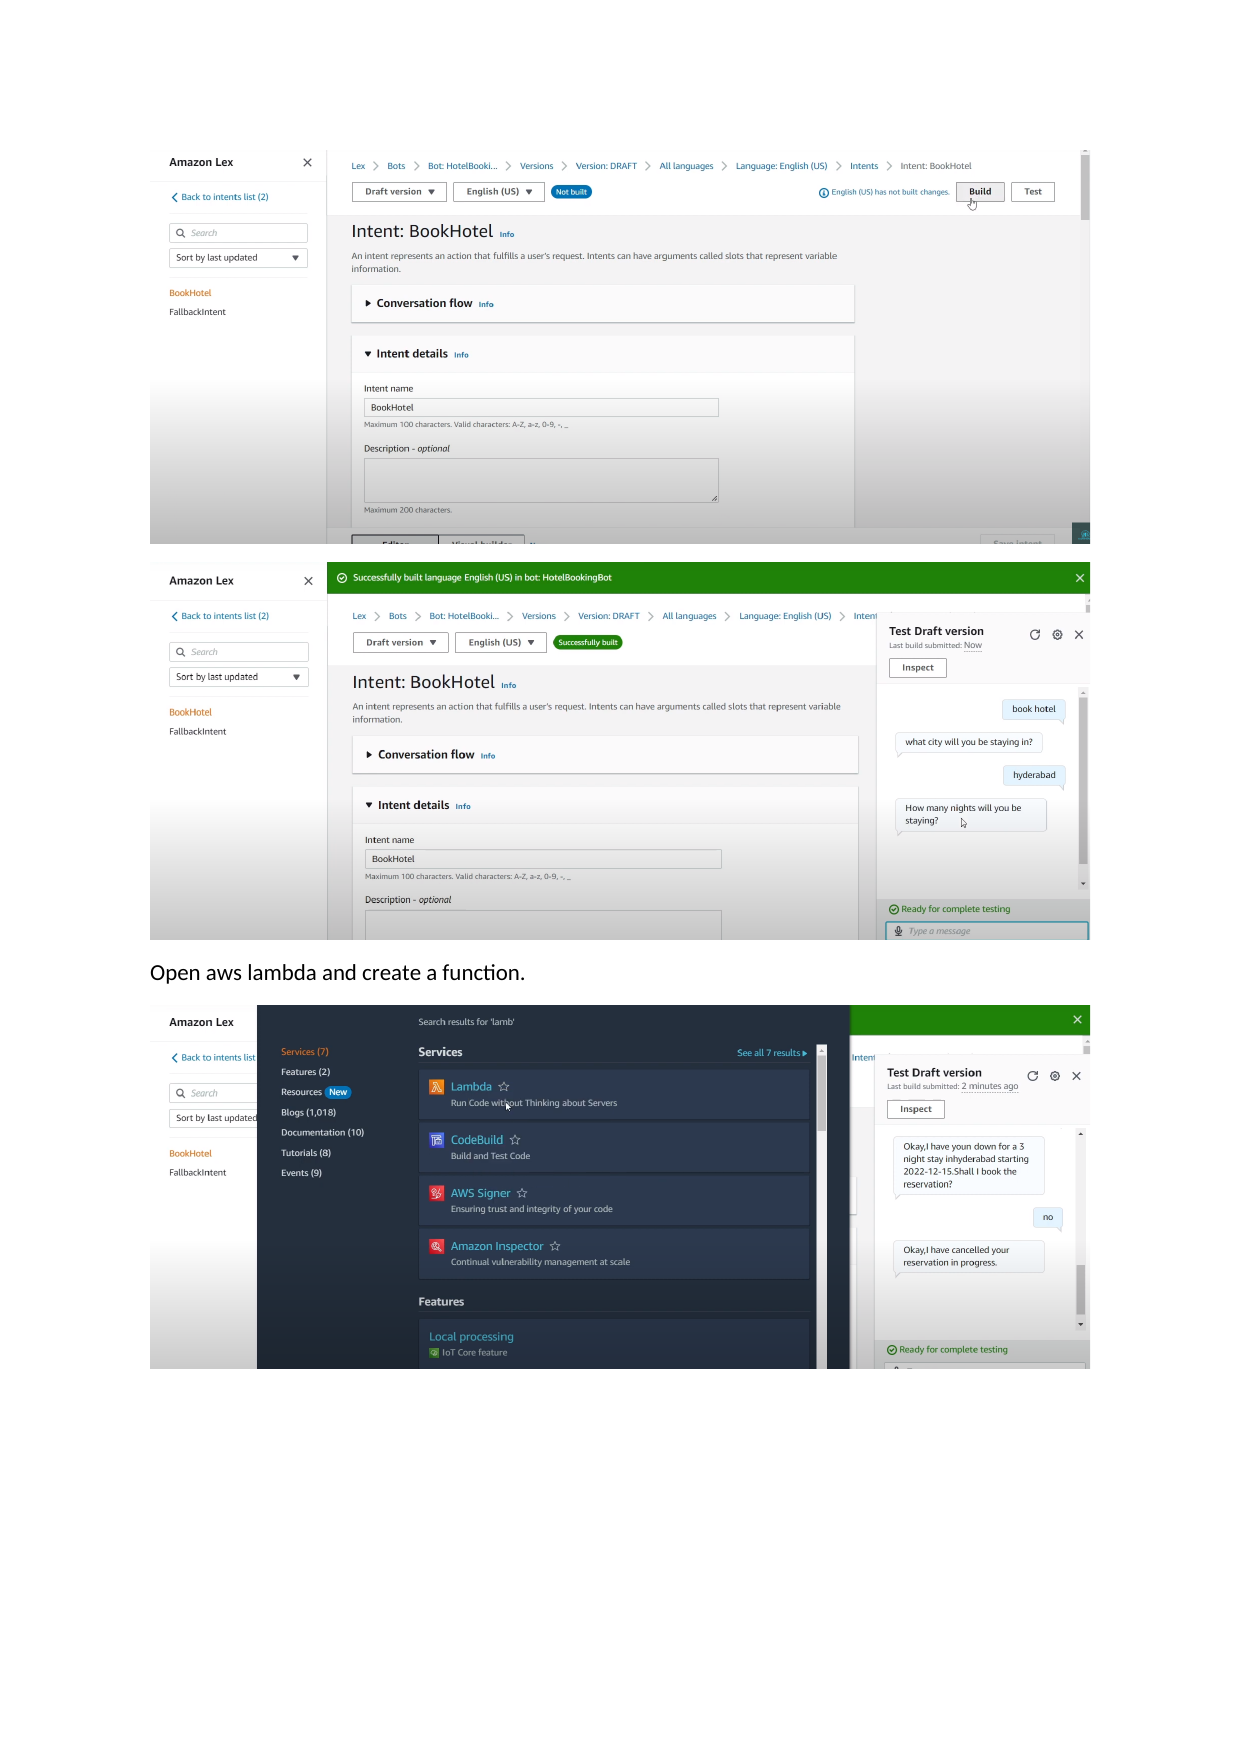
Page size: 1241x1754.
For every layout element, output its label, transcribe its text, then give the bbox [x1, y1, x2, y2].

picture [150, 150, 1091, 544]
text Open aws lambda and create a function. [150, 958, 1090, 986]
picture [150, 562, 1091, 940]
picture [150, 1005, 1091, 1369]
